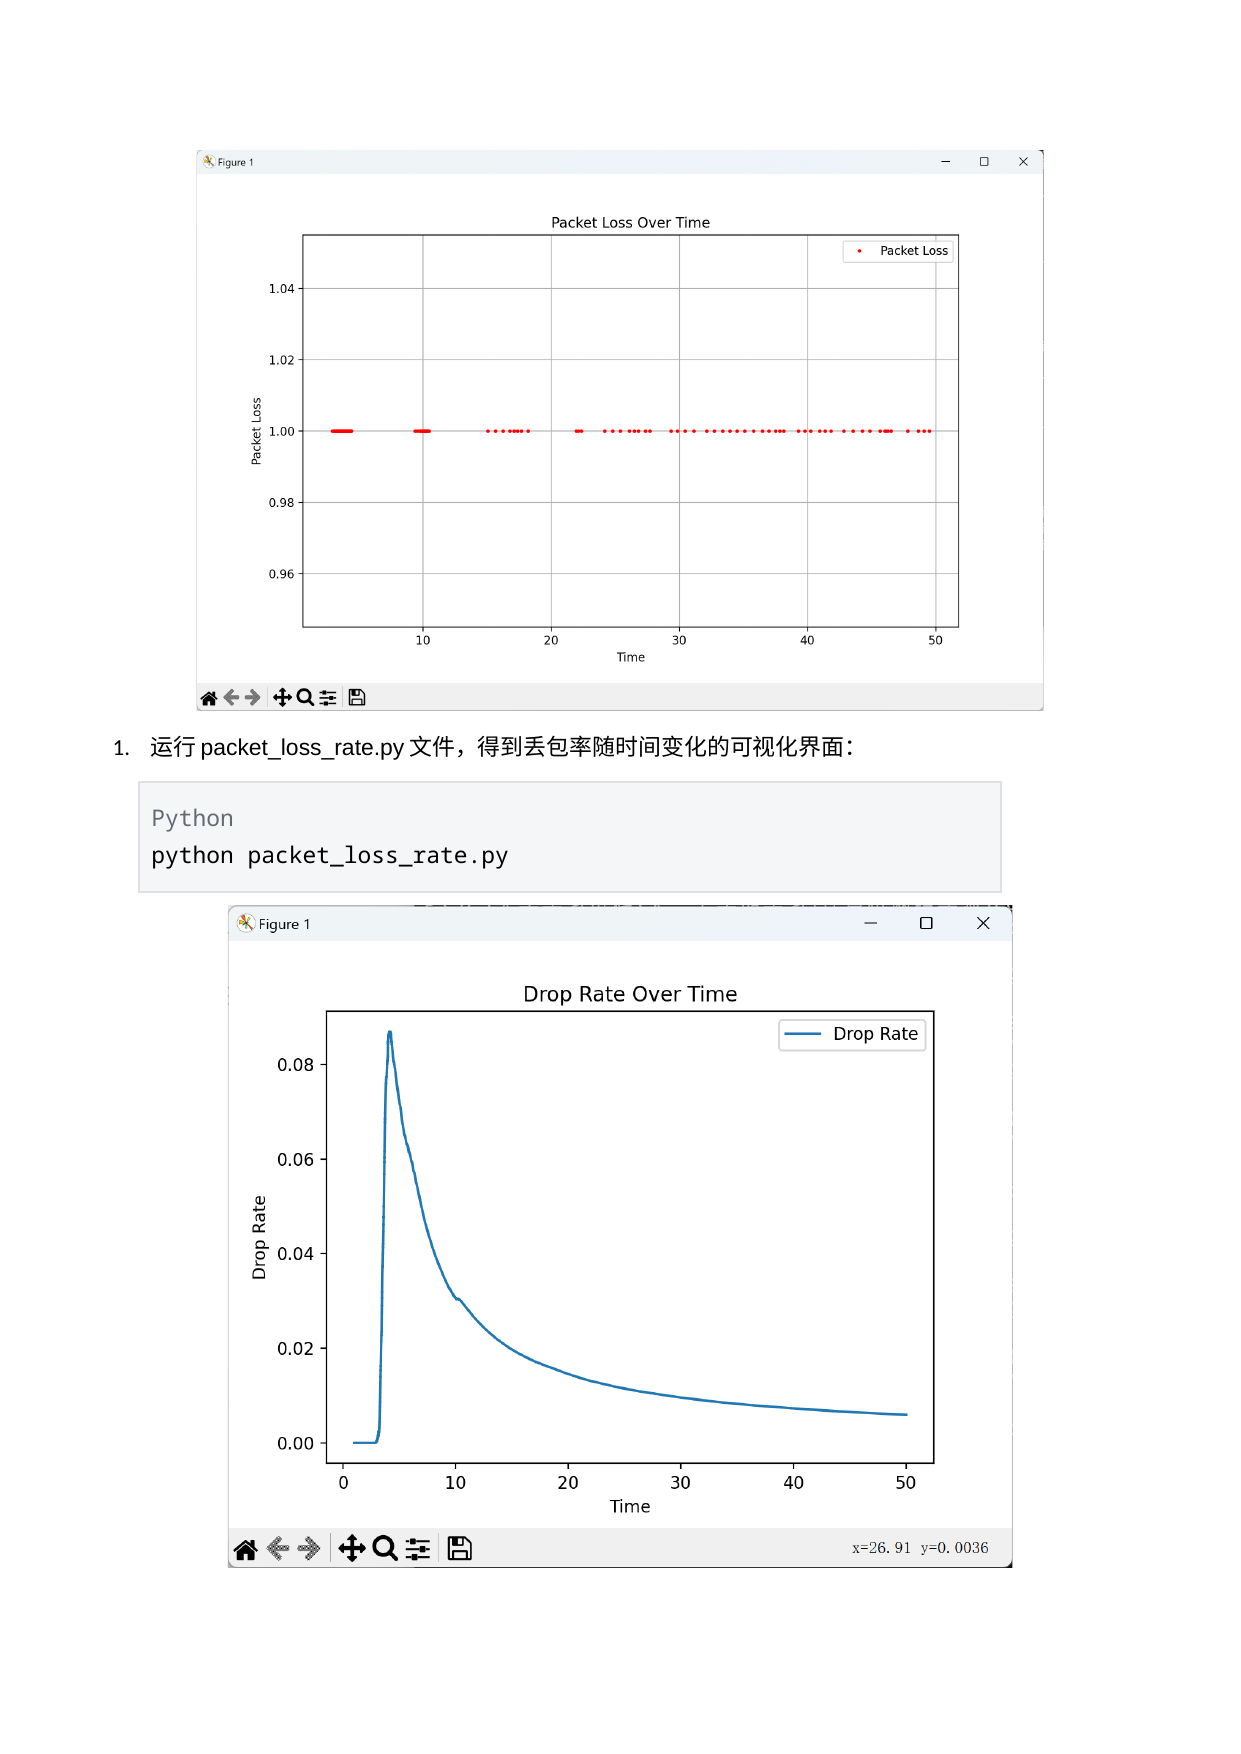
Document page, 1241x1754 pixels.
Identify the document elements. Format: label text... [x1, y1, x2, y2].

picture [196, 150, 1044, 711]
table_header Python python packet_loss_rate.py [140, 783, 1000, 891]
list 运行packet_loss_rate.py文件，得到丢包率随时间变化的可视化界面： [112, 729, 1090, 762]
picture [227, 905, 1013, 1568]
